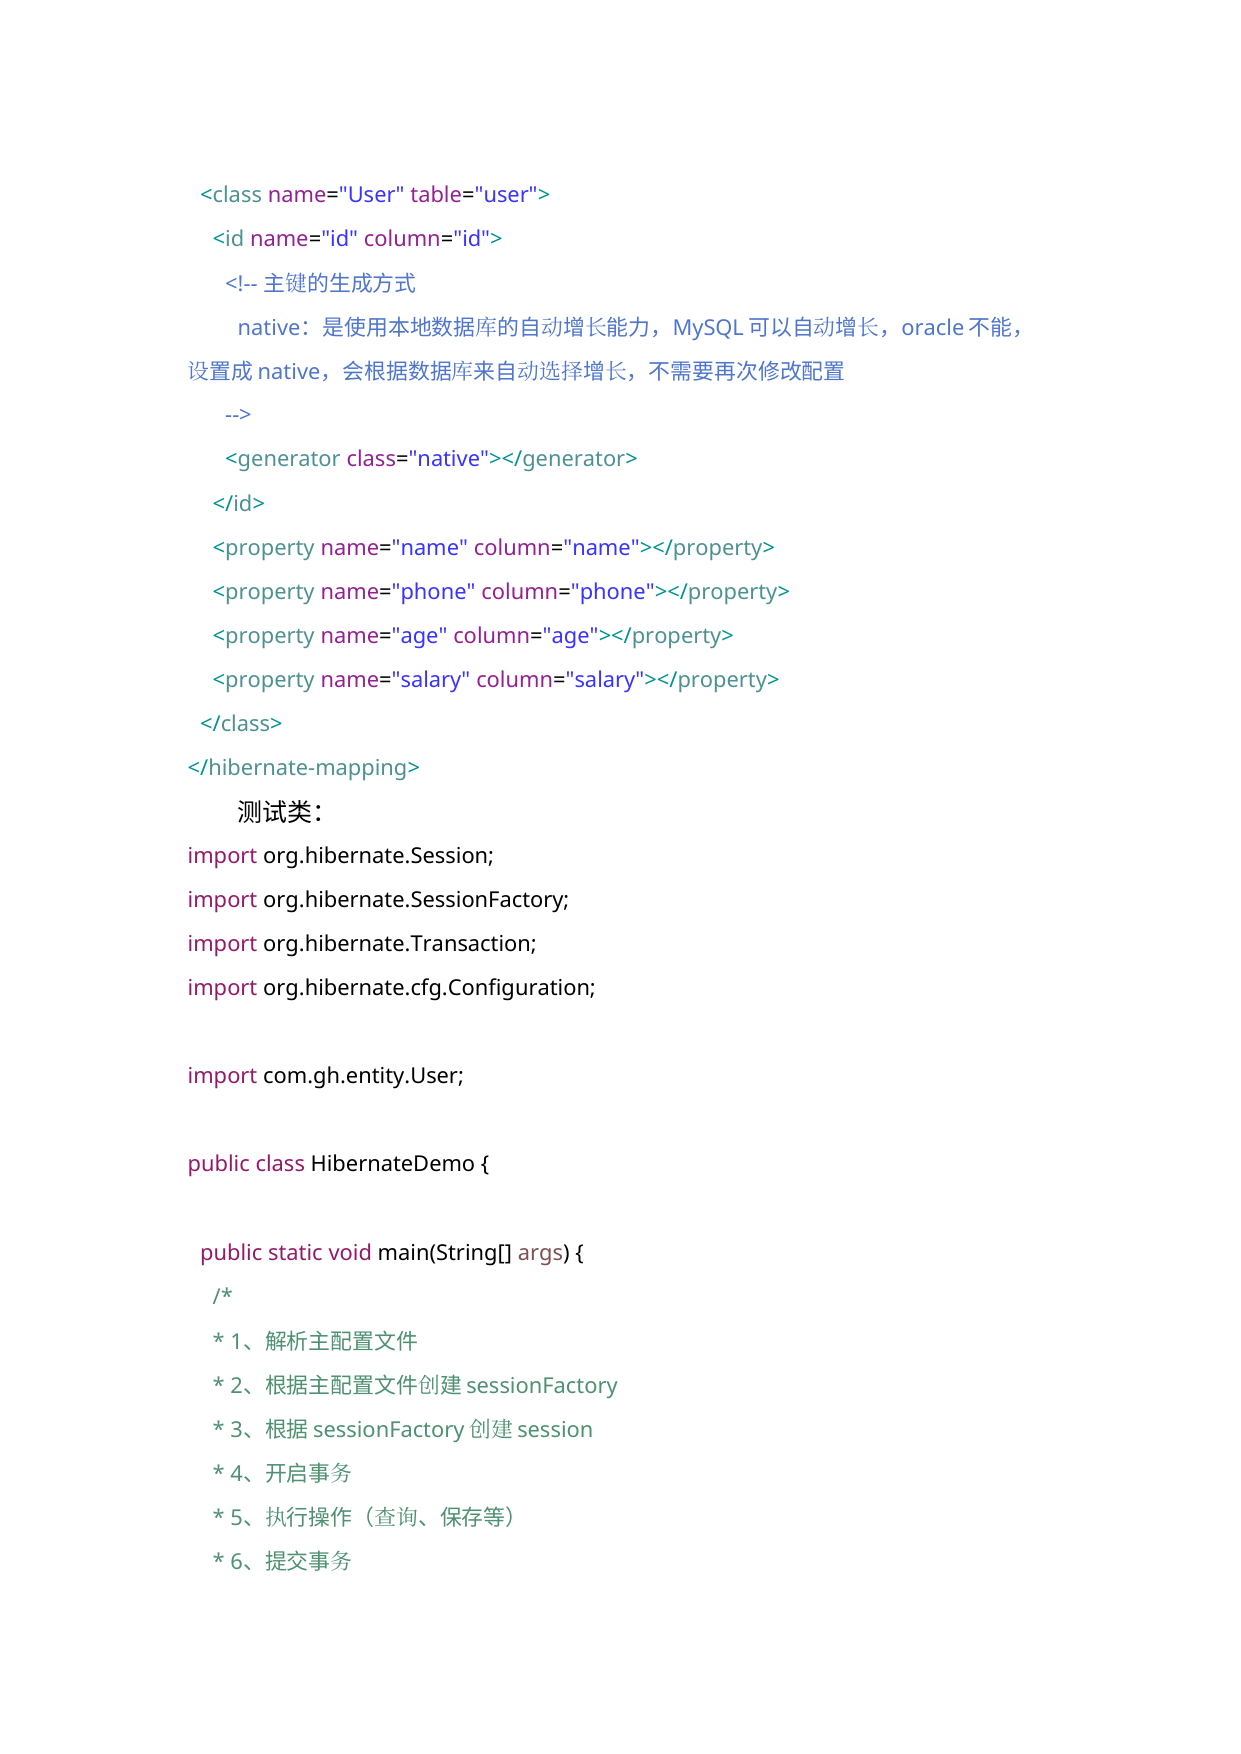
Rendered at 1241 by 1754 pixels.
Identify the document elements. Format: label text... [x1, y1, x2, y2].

text <property name="phone" column="phone"></property> [187, 568, 1053, 613]
text <property name="name" column="name"></property> [187, 524, 1053, 568]
text import com.gh.entity.User; [187, 1053, 1053, 1097]
text import org.hibernate.SessionFactory; [187, 877, 1053, 921]
text <generator class="native"></generator> [187, 436, 1053, 480]
text <id name="id" column="id"> [187, 216, 1053, 260]
text import org.hibernate.Session; [187, 833, 1053, 877]
text * 4、开启事务 [187, 1450, 1053, 1494]
text * 1、解析主配置文件 [187, 1318, 1053, 1362]
text <!-- 主键的生成方式 [187, 260, 1053, 304]
text import org.hibernate.Transaction; [187, 921, 1053, 965]
text * 3、根据sessionFactory创建session [187, 1406, 1053, 1450]
list 测试类： [187, 789, 1053, 833]
text </id> [187, 480, 1053, 524]
text </hibernate-mapping> [187, 745, 1053, 789]
text /* [187, 1273, 1053, 1318]
text <property name="age" column="age"></property> [187, 613, 1053, 657]
text * 6、提交事务 [187, 1538, 1053, 1582]
text </class> [187, 701, 1053, 745]
text public static void main(String[] args) { [187, 1229, 1053, 1273]
text native：是使用本地数据库的自动增长能力，MySQL可以自动增长，oracle不能，设置成native，会根据数据库来自动选择增长，不需要再次修改配置 [187, 304, 1053, 392]
text <class name="User" table="user"> [187, 172, 1053, 216]
text <property name="salary" column="salary"></property> [187, 657, 1053, 701]
text * 2、根据主配置文件创建sessionFactory [187, 1362, 1053, 1406]
text * 5、执行操作（查询、保存等） [187, 1494, 1053, 1538]
text public class HibernateDemo { [187, 1141, 1053, 1185]
text --> [187, 392, 1053, 436]
text import org.hibernate.cfg.Configuration; [187, 965, 1053, 1009]
